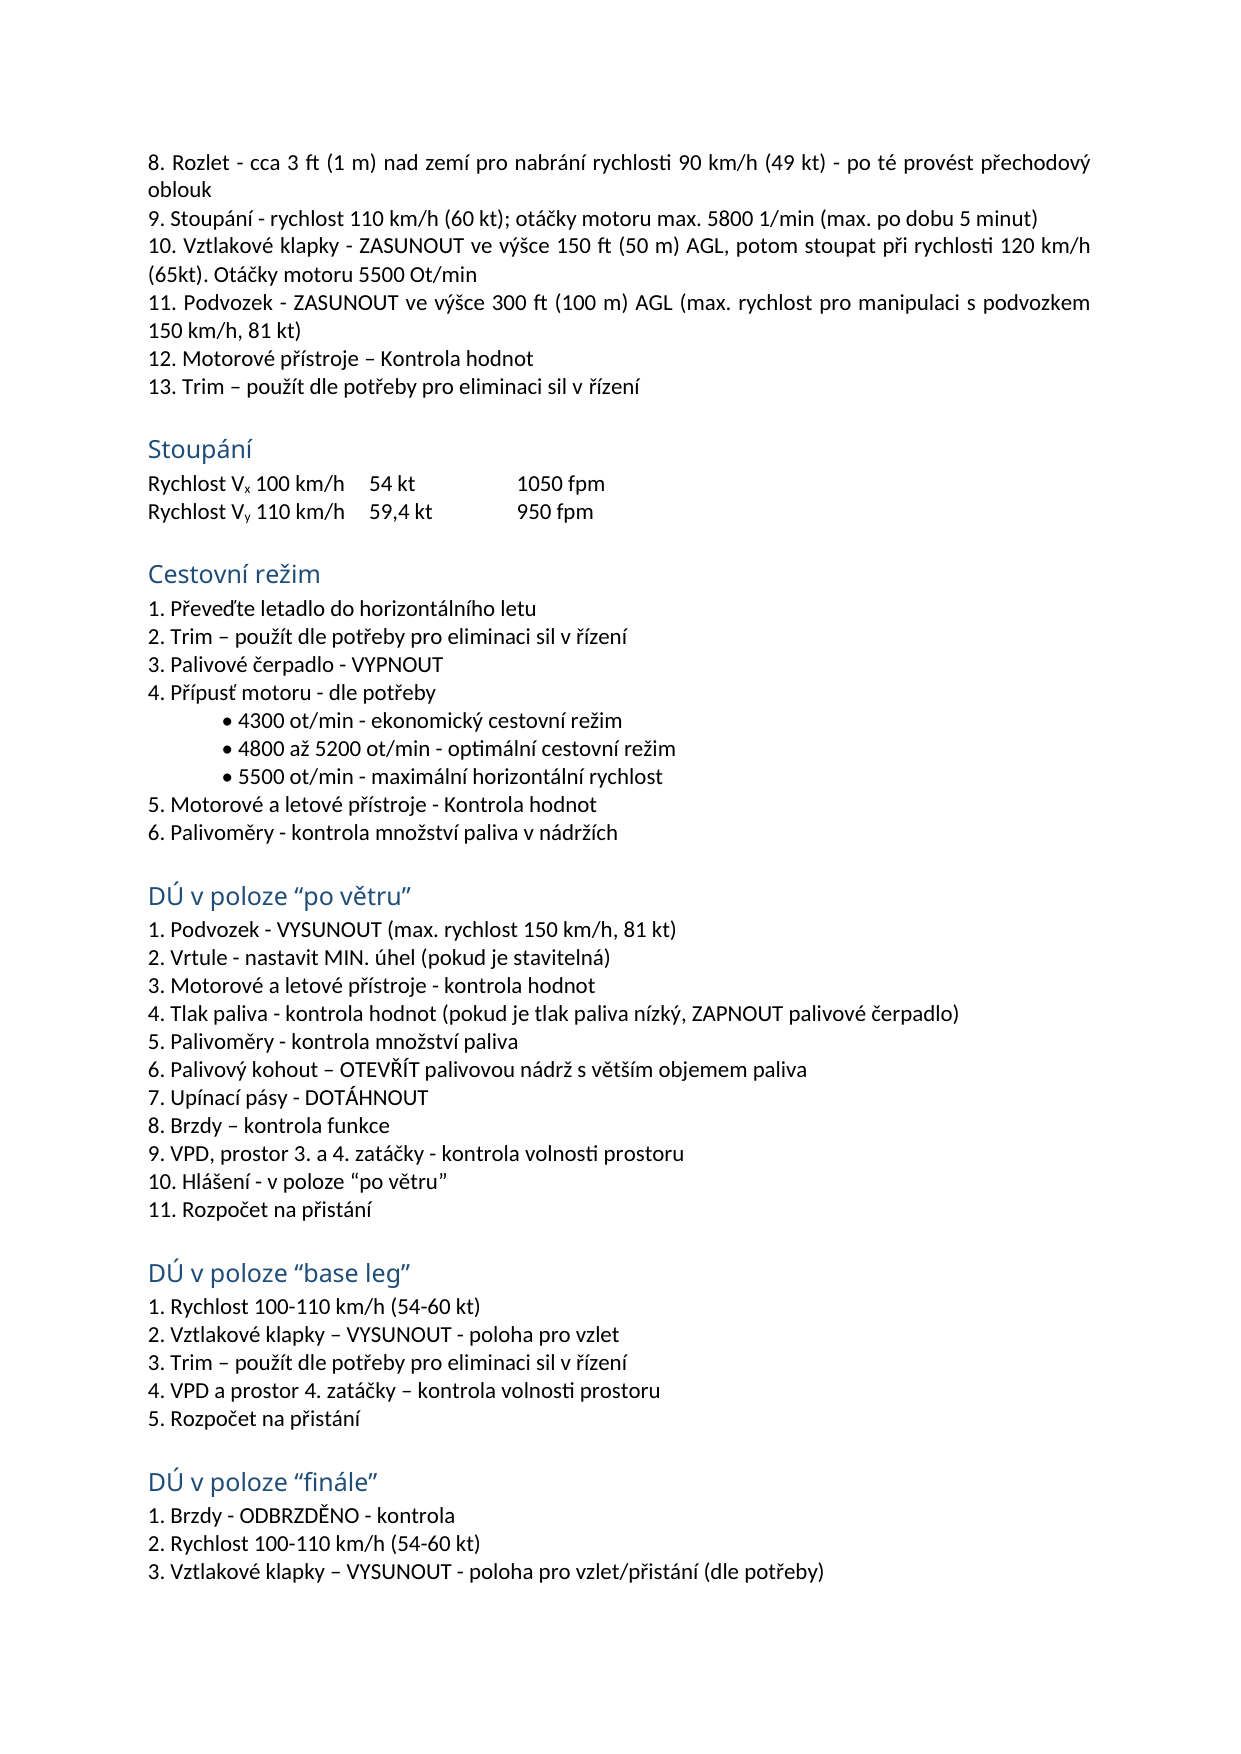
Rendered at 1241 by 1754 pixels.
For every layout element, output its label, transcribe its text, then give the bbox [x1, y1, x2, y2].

text 1. Podvozek - VYSUNOUT (max. rychlost 150 km/h, 81 kt) [148, 915, 1093, 943]
text 4. VPD a prostor 4. zatáčky – kontrola volnosti prostoru [148, 1376, 1093, 1404]
text 1. Rychlost 100-110 km/h (54-60 kt) [148, 1292, 1093, 1320]
text • 4300 ot/min - ekonomický cestovní režim [148, 706, 1093, 734]
text 9. Stoupání - rychlost 110 km/h (60 kt); otáčky motoru max. 5800 1/min (max. po dobu 5 minut) [148, 204, 1093, 232]
text 2. Vrtule - nastavit MIN. úhel (pokud je stavitelná) [148, 943, 1093, 971]
text 6. Palivový kohout – OTEVŘÍT palivovou nádrž s větším objemem paliva [148, 1055, 1093, 1083]
text 12. Motorové přístroje – Kontrola hodnot [148, 344, 1093, 372]
text 5. Palivoměry - kontrola množství paliva [148, 1027, 1093, 1055]
text Rychlost Vx 100 km/h 54 kt 1050 fpm [148, 469, 1093, 497]
subtitle Cestovní režim [148, 557, 1093, 591]
text 11. Podvozek - ZASUNOUT ve výšce 300 ft (100 m) AGL (max. rychlost pro manipulaci s podvozkem 150 km/h, 81 kt) [148, 288, 1093, 344]
text 5. Motorové a letové přístroje - Kontrola hodnot [148, 790, 1093, 818]
text 3. Motorové a letové přístroje - kontrola hodnot [148, 971, 1093, 999]
text 4. Tlak paliva - kontrola hodnot (pokud je tlak paliva nízký, ZAPNOUT palivové čerpadlo) [148, 999, 1093, 1027]
text 4. Přípusť motoru - dle potřeby [148, 678, 1093, 706]
text 2. Rychlost 100-110 km/h (54-60 kt) [148, 1529, 1093, 1557]
text 7. Upínací pásy - DOTÁHNOUT [148, 1083, 1093, 1111]
subtitle DÚ v poloze “base leg” [148, 1255, 1093, 1289]
text 1. Převeďte letadlo do horizontálního letu [148, 594, 1093, 622]
text 11. Rozpočet na přistání [148, 1195, 1093, 1223]
text 10. Vztlakové klapky - ZASUNOUT ve výšce 150 ft (50 m) AGL, potom stoupat při rychlosti 120 km/h (65kt). Otáčky motoru 5500 Ot/min [148, 232, 1093, 288]
text • 4800 až 5200 ot/min - optimální cestovní režim [148, 734, 1093, 762]
text 5. Rozpočet na přistání [148, 1404, 1093, 1432]
text 13. Trim – použít dle potřeby pro eliminaci sil v řízení [148, 372, 1093, 400]
subtitle DÚ v poloze “finále” [148, 1464, 1093, 1498]
text 8. Rozlet - cca 3 ft (1 m) nad zemí pro nabrání rychlosti 90 km/h (49 kt) - po té provést přechodový oblouk [148, 148, 1093, 204]
text 8. Brzdy – kontrola funkce [148, 1111, 1093, 1139]
subtitle DÚ v poloze “po větru” [148, 878, 1093, 912]
text 1. Brzdy - ODBRZDĚNO - kontrola [148, 1501, 1093, 1529]
text 3. Palivové čerpadlo - VYPNOUT [148, 650, 1093, 678]
text 3. Trim – použít dle potřeby pro eliminaci sil v řízení [148, 1348, 1093, 1376]
text 9. VPD, prostor 3. a 4. zatáčky - kontrola volnosti prostoru [148, 1139, 1093, 1167]
text 2. Trim – použít dle potřeby pro eliminaci sil v řízení [148, 622, 1093, 650]
text 2. Vztlakové klapky – VYSUNOUT - poloha pro vzlet [148, 1320, 1093, 1348]
text • 5500 ot/min - maximální horizontální rychlost [148, 762, 1093, 790]
text 6. Palivoměry - kontrola množství paliva v nádržích [148, 818, 1093, 846]
text 3. Vztlakové klapky – VYSUNOUT - poloha pro vzlet/přistání (dle potřeby) [148, 1557, 1093, 1585]
text 10. Hlášení - v poloze “po větru” [148, 1167, 1093, 1195]
subtitle Stoupání [148, 432, 1093, 466]
text Rychlost Vy 110 km/h 59,4 kt 950 fpm [148, 497, 1093, 525]
